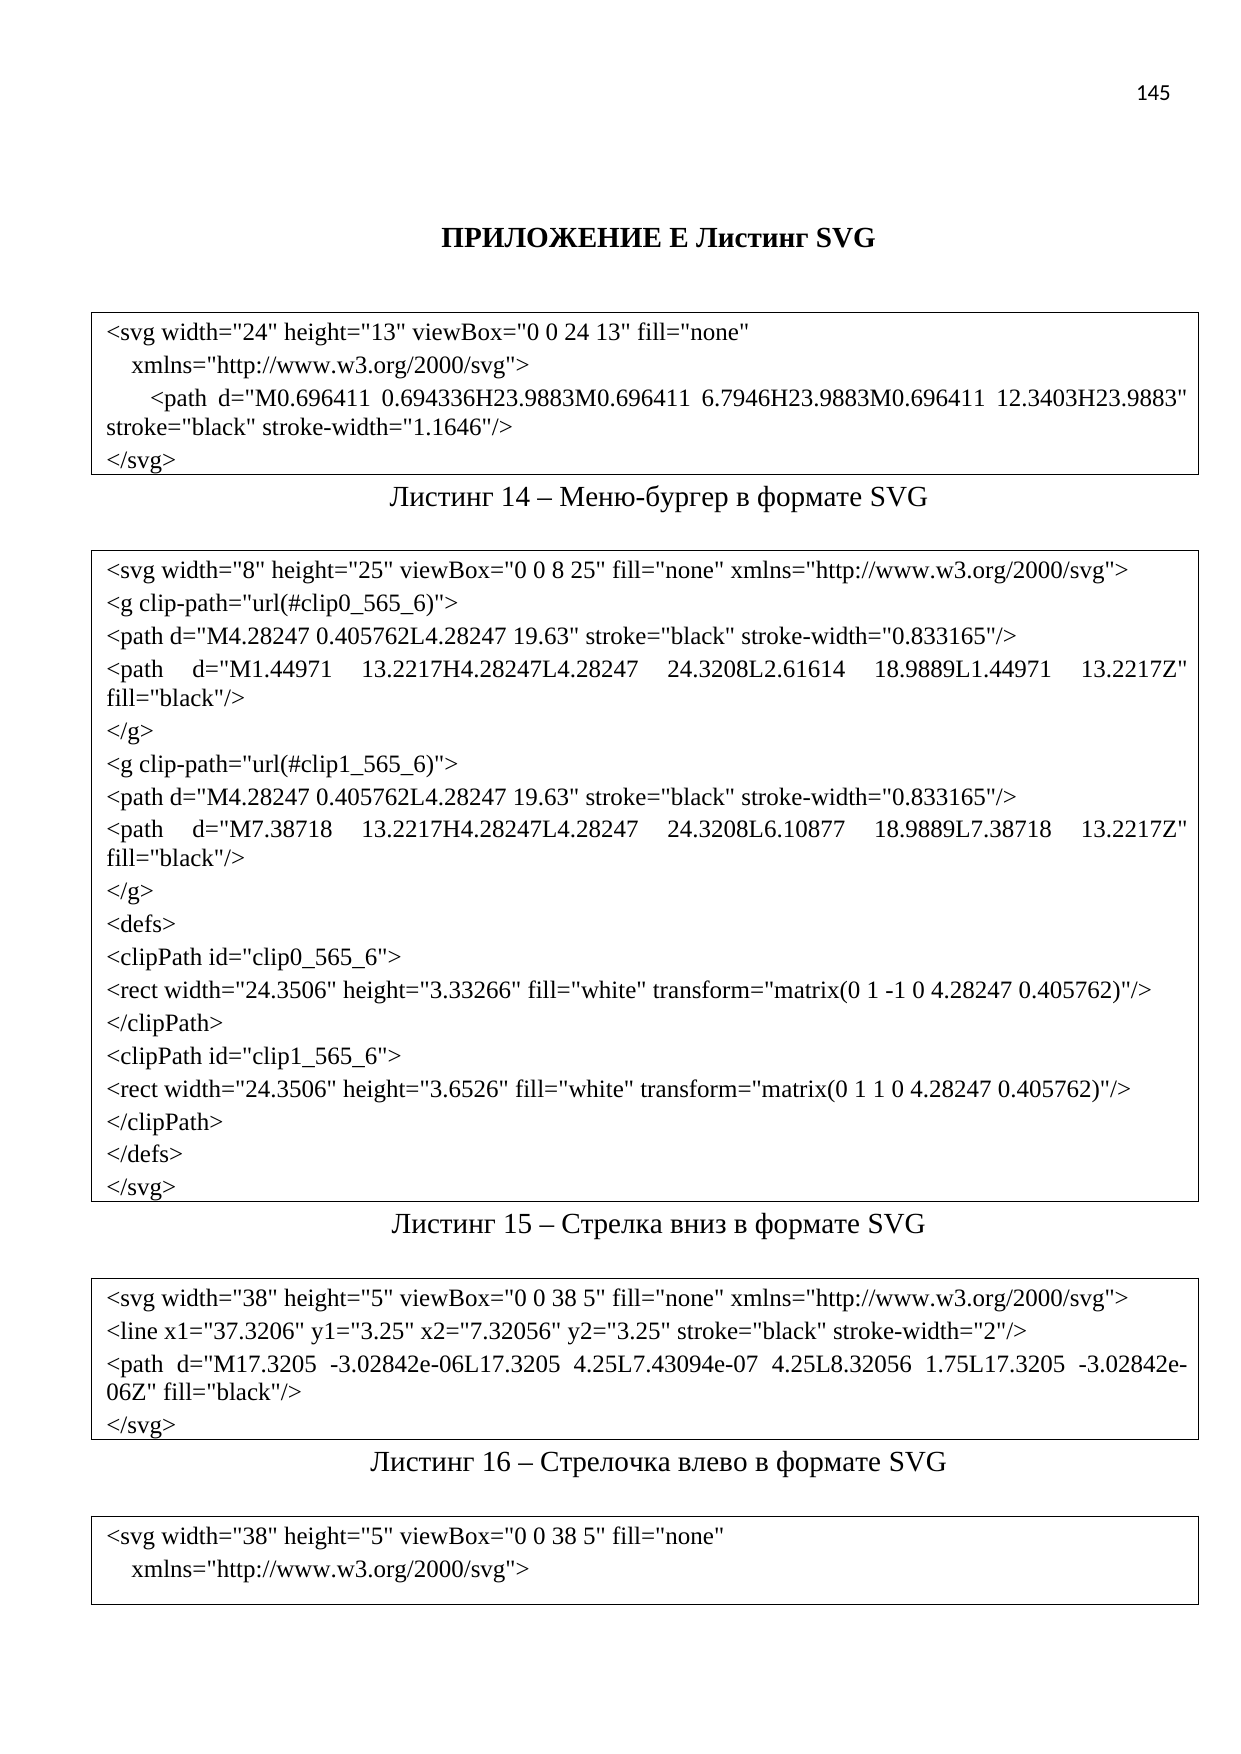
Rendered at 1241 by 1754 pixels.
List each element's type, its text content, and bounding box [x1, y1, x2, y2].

text Листинг 16 – Стрелочка влево в формате SVG [136, 1444, 1181, 1478]
table_header <svg width="38" height="5" viewBox="0 0 38 5" fill="none" xmlns="http://www.w3.org/2000/svg"> <line x1="37.3206" y1="3.25" x2="7.32056" y2="3.25" stroke="black" stroke-width="2"/> <path d="M17.3205 -3.02842e-06L17.3205 4.25L7.43094e-07 4.25L8.32056 1.75L17.3205 -3.02842e-06Z" fill="black"/> </svg> [92, 1279, 1198, 1439]
text Листинг 14 – Меню-бургер в формате SVG [136, 479, 1181, 512]
text Листинг 15 – Стрелка вниз в формате SVG [136, 1206, 1181, 1240]
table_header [92, 1517, 1198, 1604]
subtitle ПРИЛОЖЕНИЕ Е Листинг SVG [136, 220, 1181, 254]
table_header <svg width="24" height="13" viewBox="0 0 24 13" fill="none" xmlns="http://www.w3.org/2000/svg"> <path d="M0.696411 0.694336H23.9883M0.696411 6.7946H23.9883M0.696411 12.3403H23.9883" stroke="black" stroke-width="1.1646"/> </svg> [92, 313, 1198, 474]
table_header <svg width="8" height="25" viewBox="0 0 8 25" fill="none" xmlns="http://www.w3.org/2000/svg"> <g clip-path="url(#clip0_565_6)"> <path d="M4.28247 0.405762L4.28247 19.63" stroke="black" stroke-width="0.833165"/> <path d="M1.44971 13.2217H4.28247L4.28247 24.3208L2.61614 18.9889L1.44971 13.2217Z" fill="black"/> </g> <g clip-path="url(#clip1_565_6)"> <path d="M4.28247 0.405762L4.28247 19.63" stroke="black" stroke-width="0.833165"/> <path d="M7.38718 13.2217H4.28247L4.28247 24.3208L6.10877 18.9889L7.38718 13.2217Z" fill="black"/> </g> <defs> <clipPath id="clip0_565_6"> <rect width="24.3506" height="3.33266" fill="white" transform="matrix(0 1 -1 0 4.28247 0.405762)"/> </clipPath> <clipPath id="clip1_565_6"> <rect width="24.3506" height="3.6526" fill="white" transform="matrix(0 1 1 0 4.28247 0.405762)"/> </clipPath> </defs> </svg> [92, 551, 1198, 1201]
